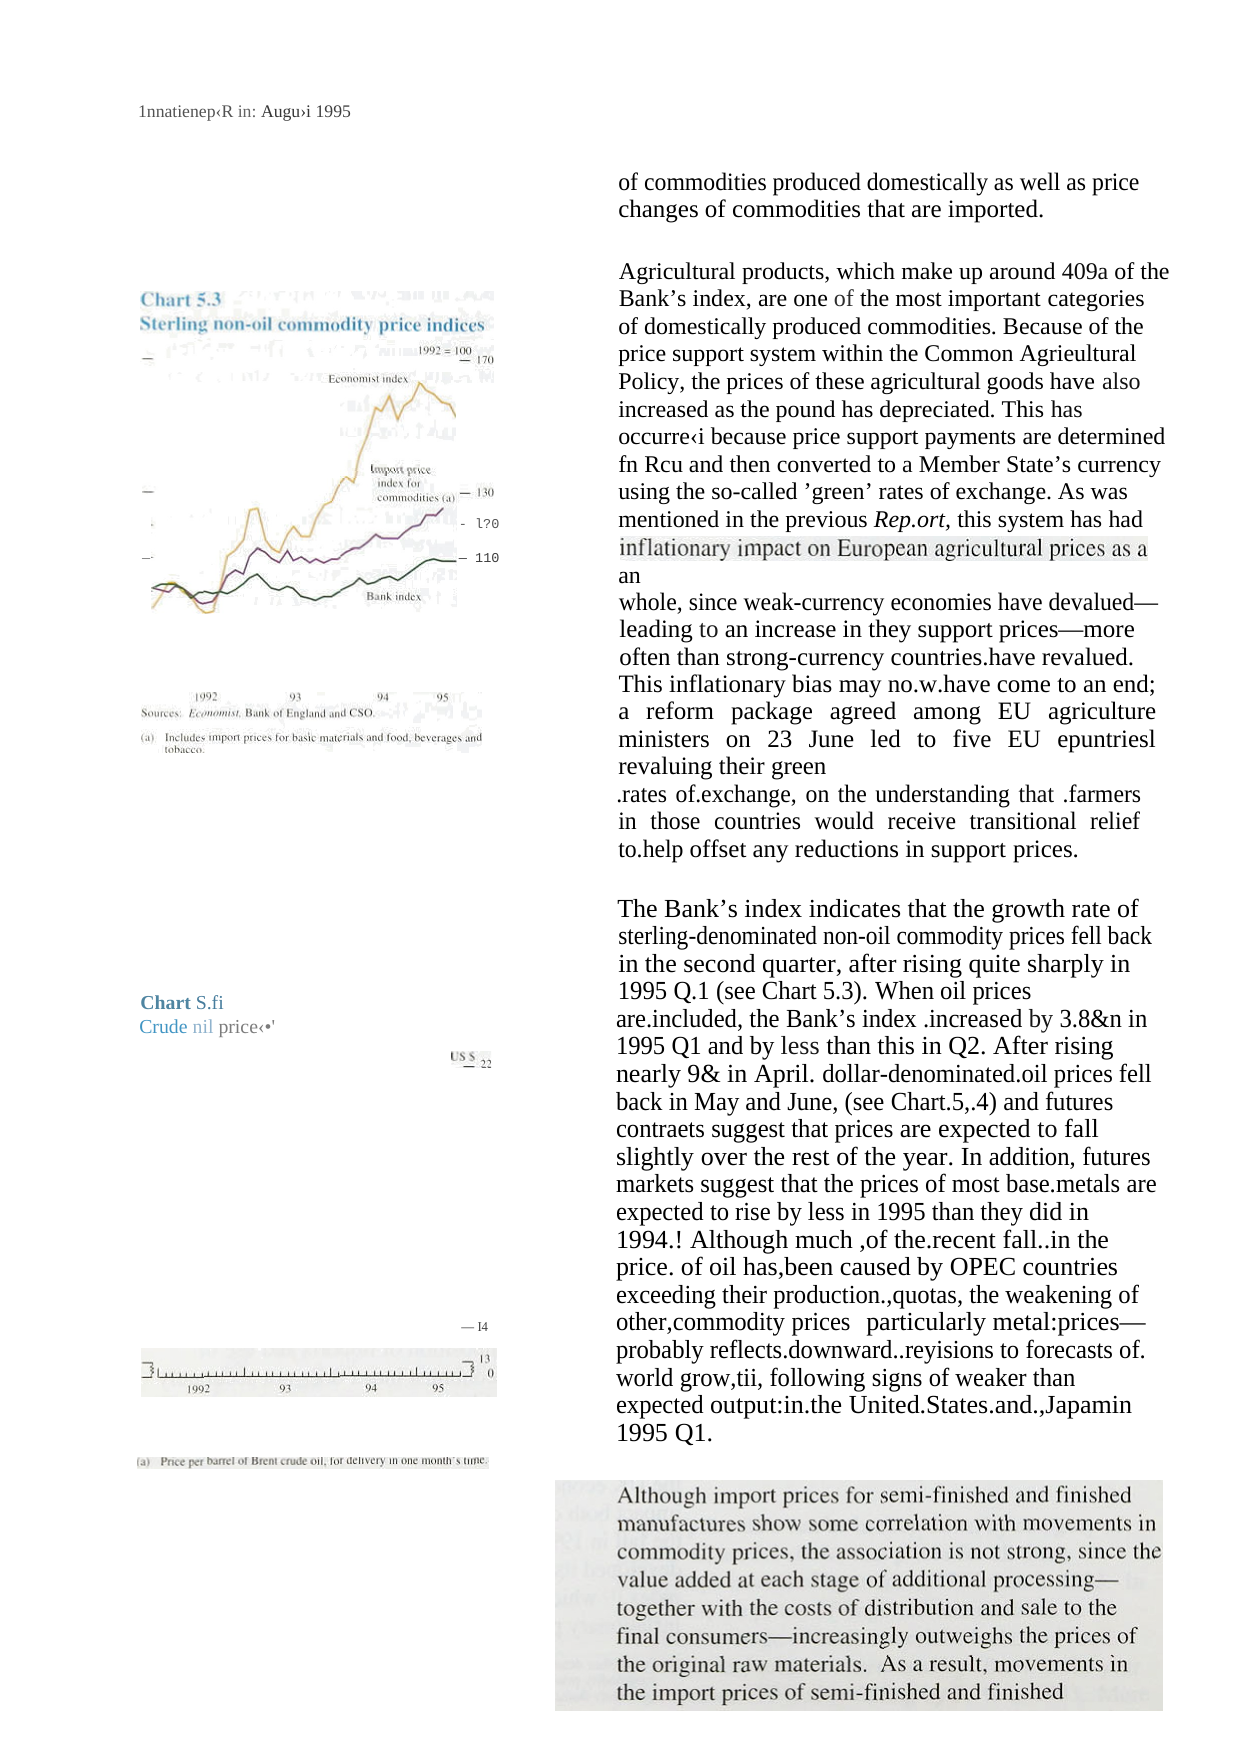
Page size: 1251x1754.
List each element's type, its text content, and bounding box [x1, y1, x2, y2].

text of domestically produced commodities. Because of the price support system within the Common Agrieultural Policy, the prices of these agricultural goods have also increased as the pound has depreciated. This has occurre‹i because price support payments are determined fn Rcu and then converted to a Member State’s currency using the so-called ’green’ rates of exchange. As was mentioned in the previous Rep.ort, this system has had an [618, 312, 1167, 588]
picture [141, 1348, 497, 1397]
text Chart S.fi [140, 991, 286, 1014]
text This inflationary bias may no.w.have come to an end; a reform package agreed among EU agriculture ministers on 23 June led to five EU epuntriesl revaluing their green [618, 671, 1156, 780]
text — I4 [461, 1319, 495, 1334]
picture [140, 291, 494, 614]
text .rates of.exchange, on the understanding that .farmers in those countries would receive transitional relief to.help offset any reductions in support prices. [616, 780, 1141, 863]
text 1995 Q.1 (see Chart 5.3). When oil prices are.included, the Bank’s index .increased by 3.8&n in 1995 Q1 and by less than this in Q2. After rising nearly 9& in April. dollar-denominated.oil prices fell back in May and June, (see Chart.5,.4) and futures contraets suggest that prices are expected to fall slightly over the rest of the year. In addition, futures markets suggest that the prices of most base.metals are expected to rise by less in 1995 than they did in 1994.! Although much ,of the.recent fall..in the price. of oil has,been caused by OPEC countries exceeding their production.,quotas, the weakening of other,commodity prices particularly metal:prices— probably reflects.downward..reyisions to forecasts of. world grow,tii, following signs of weaker than expected output:in.the United.States.and.,Japamin 1995 Q1. [616, 978, 1160, 1447]
text Crude nil price‹•' [139, 1015, 286, 1038]
text 1nnatienep‹R in: Augu›i 1995 [138, 101, 1175, 121]
picture [555, 1480, 1163, 1711]
picture [137, 1457, 489, 1469]
picture [141, 692, 482, 753]
picture [451, 1051, 492, 1068]
text The Bank’s index indicates that the growth rate of sterling-denominated non-oil commodity prices fell back in the second quarter, after rising quite sharply in [617, 895, 1159, 978]
subtitle whole, since weak-currency economies have devalued— leading to an increase in they support prices—more often than strong-currency countries.have revalued. [619, 588, 1175, 670]
subtitle of commodities produced domestically as well as price changes of commodities that are imported. [618, 168, 1175, 223]
text Agricultural products, which make up around 409a of the Bank’s index, are one of the most important categories [618, 258, 1175, 312]
